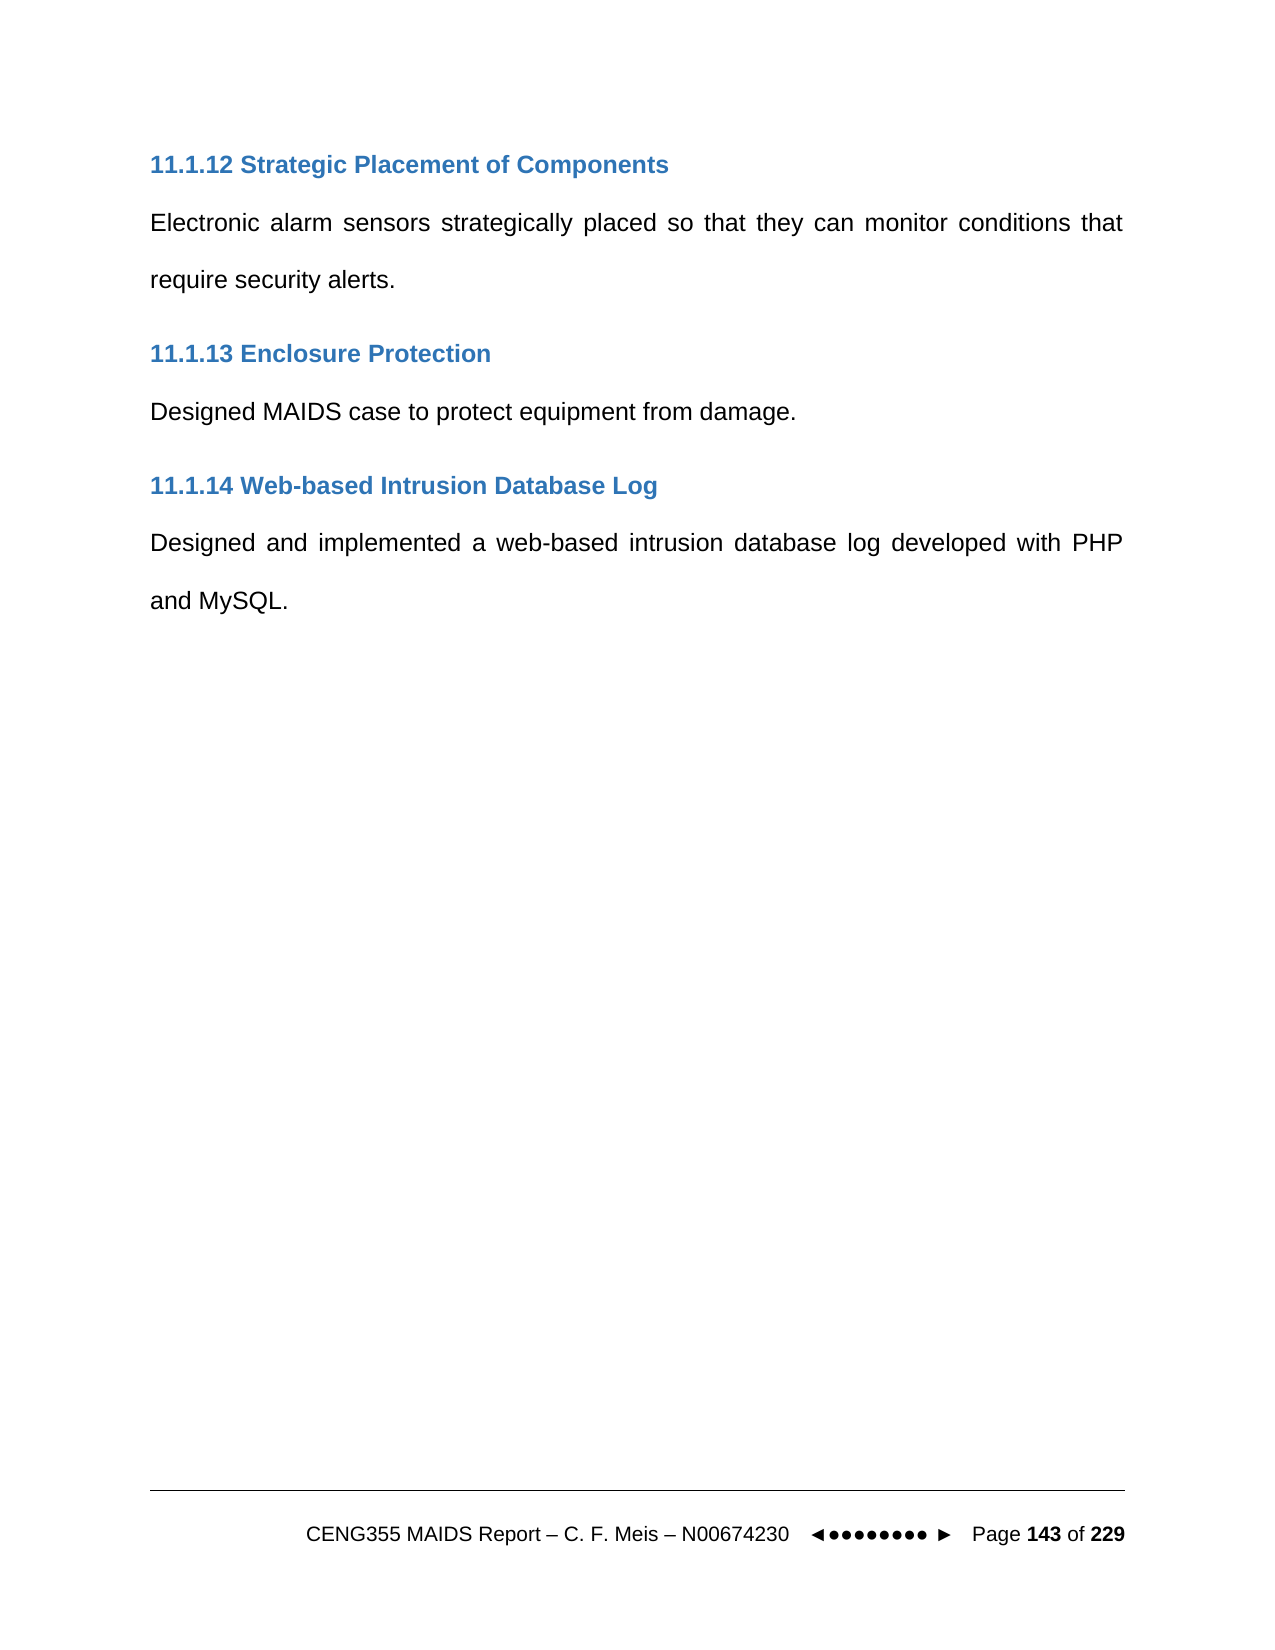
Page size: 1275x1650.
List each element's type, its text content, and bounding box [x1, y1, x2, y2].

text Electronic alarm sensors strategically placed so that they can monitor conditions that require security alerts. [150, 207, 1125, 294]
subtitle 11.1.12 Strategic Placement of Components [150, 150, 1125, 179]
text Designed MAIDS case to protect equipment from damage. [150, 397, 1125, 425]
subtitle 11.1.14 Web-based Intrusion Database Log [150, 471, 1125, 499]
text Designed and implemented a web-based intrusion database log developed with PHP and MySQL. [150, 528, 1125, 614]
subtitle 11.1.13 Enclosure Protection [150, 339, 1125, 368]
